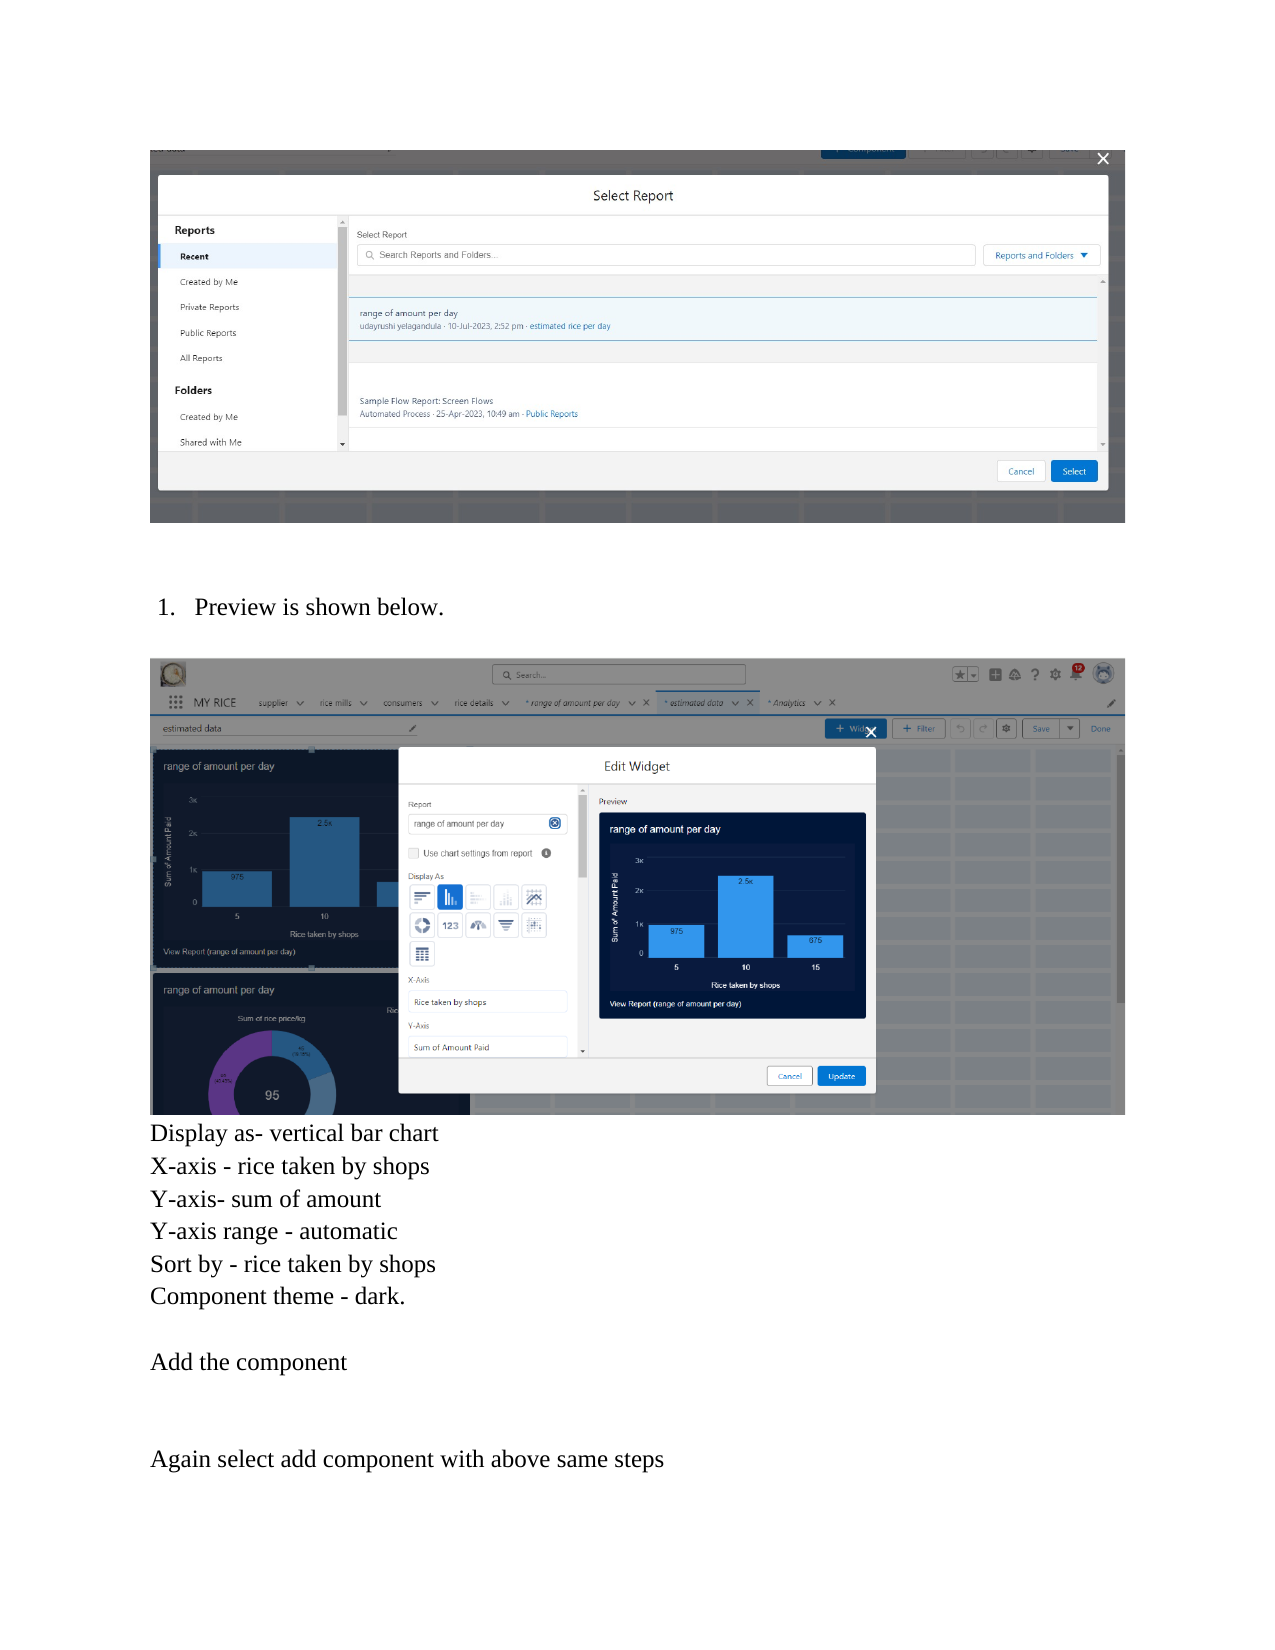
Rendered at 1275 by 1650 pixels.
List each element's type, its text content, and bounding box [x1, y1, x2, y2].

text Y-axis- sum of amount [150, 1184, 1125, 1212]
text X-axis - rice taken by shops [150, 1151, 1125, 1180]
text Again select add component with above same steps [150, 1444, 1125, 1473]
text Sort by - rice taken by shops [150, 1249, 1125, 1278]
picture [150, 657, 1125, 1115]
text Display as- vertical bar chart [150, 1118, 1125, 1147]
list Preview is shown below. [157, 592, 1125, 621]
text Add the component [150, 1347, 1125, 1375]
text Component theme - dark. [150, 1281, 1125, 1310]
text Y-axis range - automatic [150, 1216, 1125, 1245]
picture [150, 150, 1125, 523]
